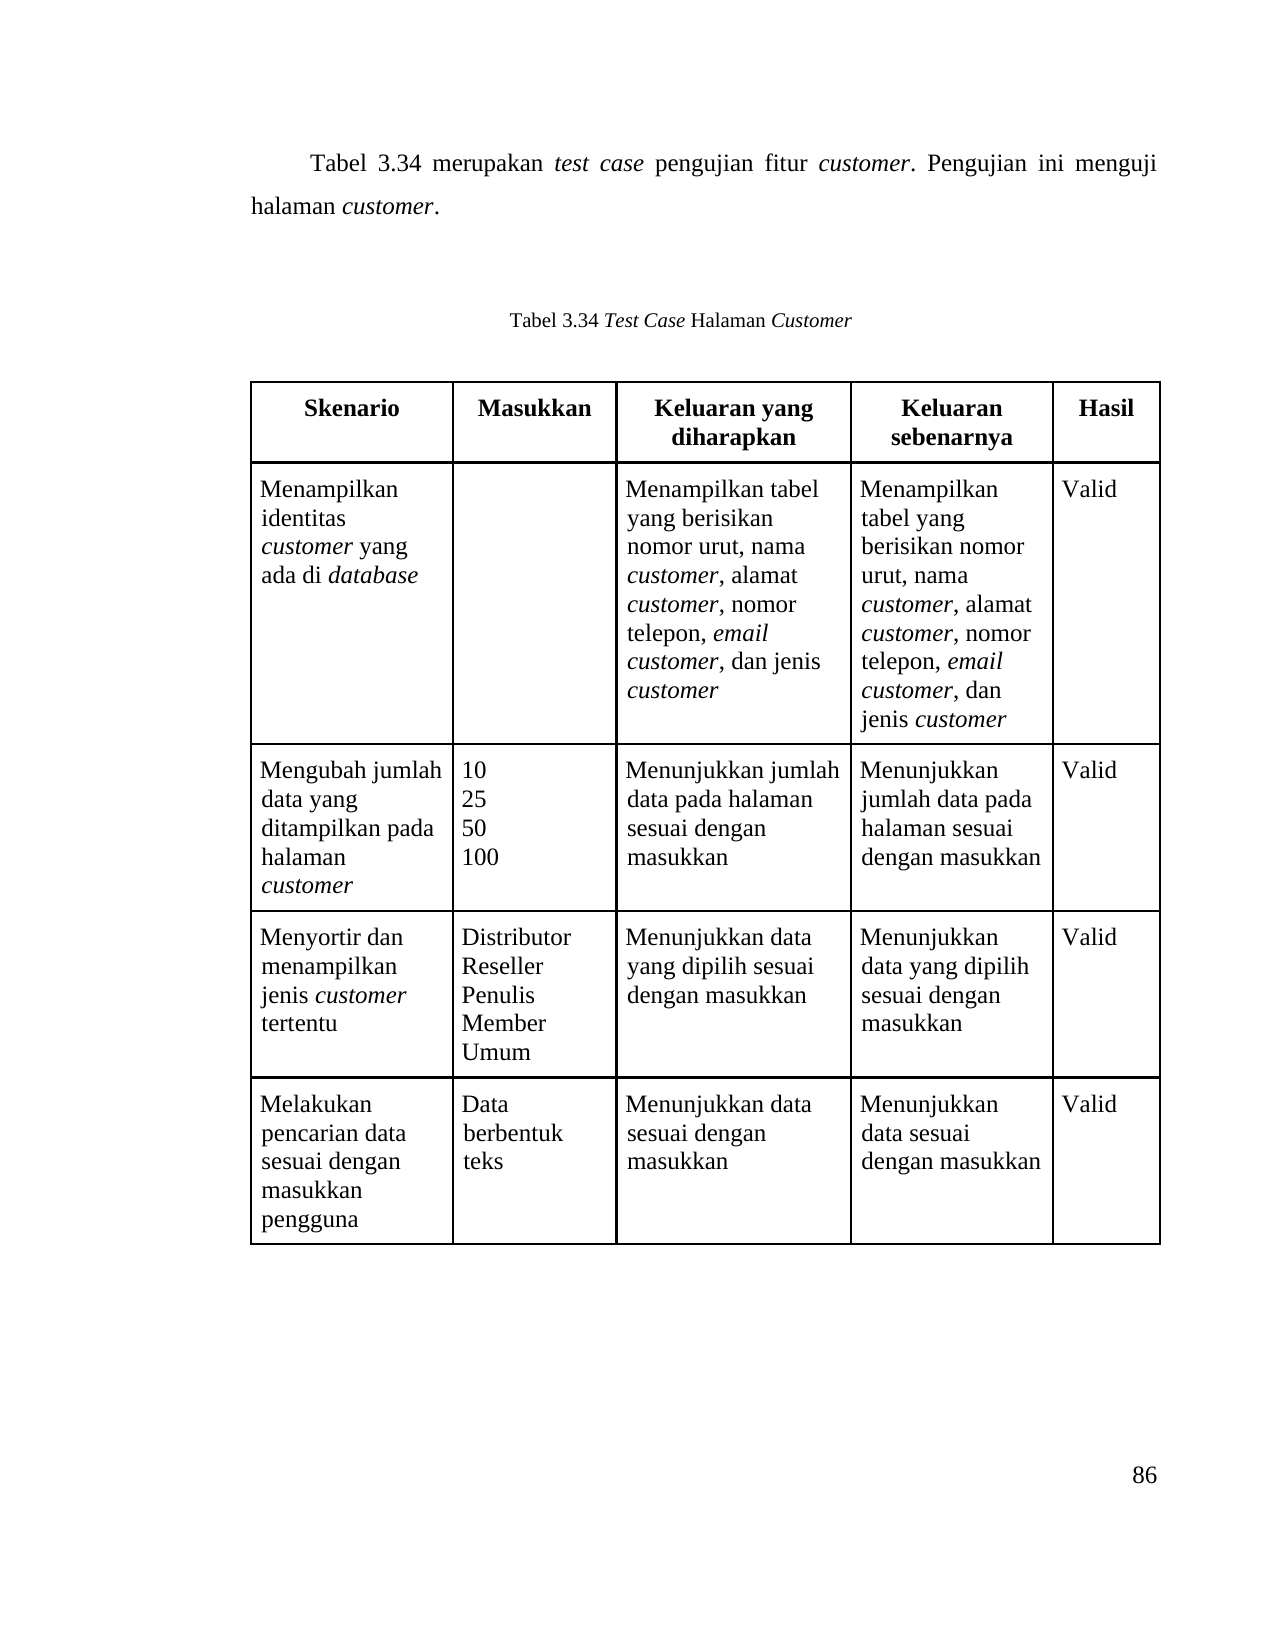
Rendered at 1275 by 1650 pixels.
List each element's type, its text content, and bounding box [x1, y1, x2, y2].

table_cell Menunjukkan data yang dipilih sesuai dengan masukkan [852, 912, 1052, 1076]
table_header Masukkan [454, 383, 615, 461]
table_cell Valid [1054, 745, 1159, 910]
table_header Hasil [1054, 383, 1159, 461]
table_cell Menunjukkan data sesuai dengan masukkan [618, 1079, 850, 1243]
table_cell Menunjukkan data sesuai dengan masukkan [852, 1079, 1052, 1243]
table_cell Menunjukkan data yang dipilih sesuai dengan masukkan [618, 912, 850, 1076]
table_cell Mengubah jumlah data yang ditampilkan pada halaman customer [252, 745, 452, 910]
table_cell [454, 464, 615, 743]
table_cell Menampilkan tabel yang berisikan nomor urut, nama customer, alamat customer, nomor telepon, email customer, dan jenis customer [618, 464, 850, 743]
table_header Skenario [252, 383, 452, 461]
table_header Keluaran sebenarnya [852, 383, 1052, 461]
table_header Keluaran yang diharapkan [618, 383, 850, 461]
table_cell Valid [1054, 464, 1159, 743]
table_cell Valid [1054, 912, 1159, 1076]
table_cell Menunjukkan jumlah data pada halaman sesuai dengan masukkan [618, 745, 850, 910]
table_cell Valid [1054, 1079, 1159, 1243]
table_cell Melakukan pencarian data sesuai dengan masukkan pengguna [252, 1079, 452, 1243]
table_cell Menampilkan identitas customer yang ada di database [252, 464, 452, 743]
table_cell Menunjukkan jumlah data pada halaman sesuai dengan masukkan [852, 745, 1052, 910]
table_cell Distributor Reseller Penulis Member Umum [454, 912, 615, 1076]
table_cell 10 25 50 100 [454, 745, 615, 910]
table_cell Menyortir dan menampilkan jenis customer tertentu [252, 912, 452, 1076]
table_cell Data berbentuk teks [454, 1079, 615, 1243]
table_cell Menampilkan tabel yang berisikan nomor urut, nama customer, alamat customer, nomor telepon, email customer, dan jenis customer [852, 464, 1052, 743]
